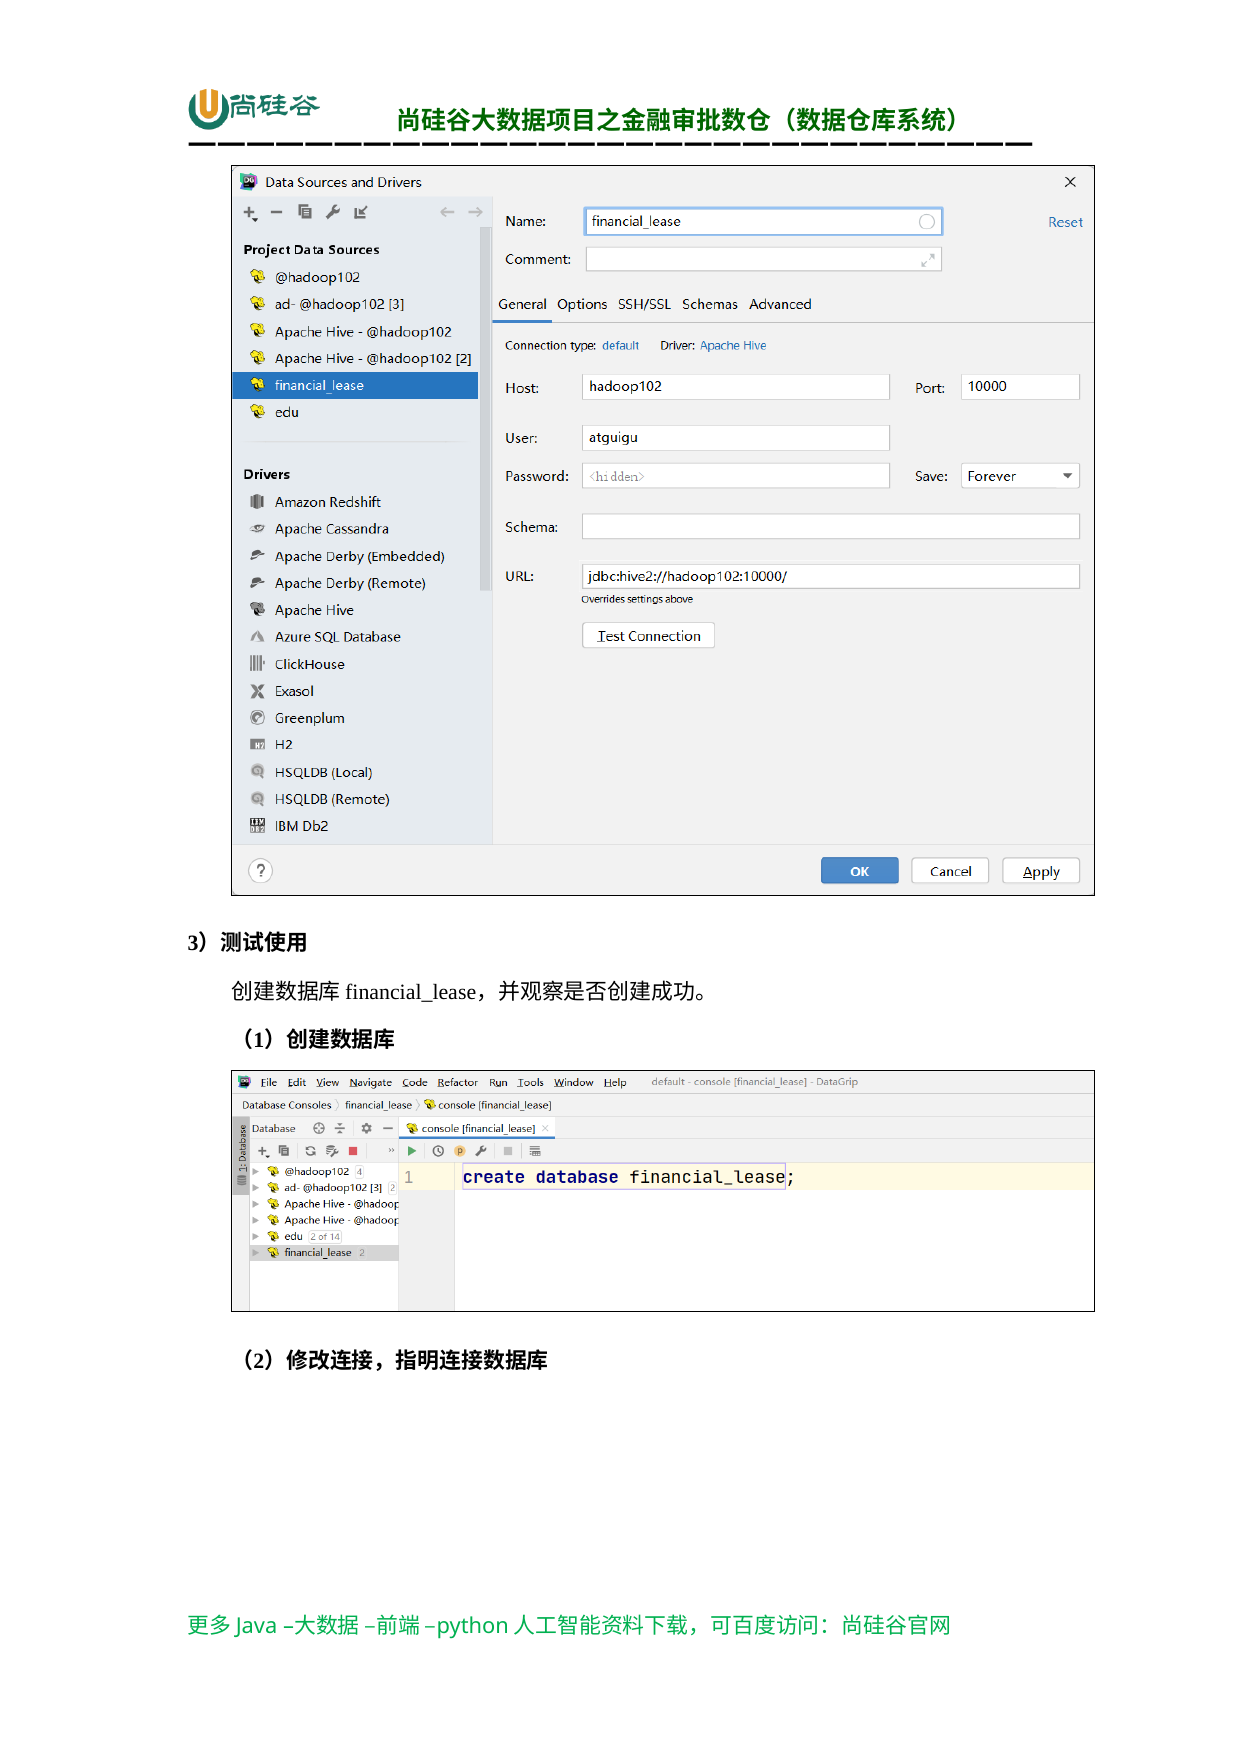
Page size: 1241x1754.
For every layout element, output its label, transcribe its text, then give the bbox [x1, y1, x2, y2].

text 创建数据库financial_lease，并观察是否创建成功。 [187, 973, 1053, 1006]
text （2）修改连接，指明连接数据库 [187, 1342, 1053, 1375]
text （1）创建数据库 [187, 1022, 1053, 1054]
text 3）测试使用 [187, 925, 1053, 957]
